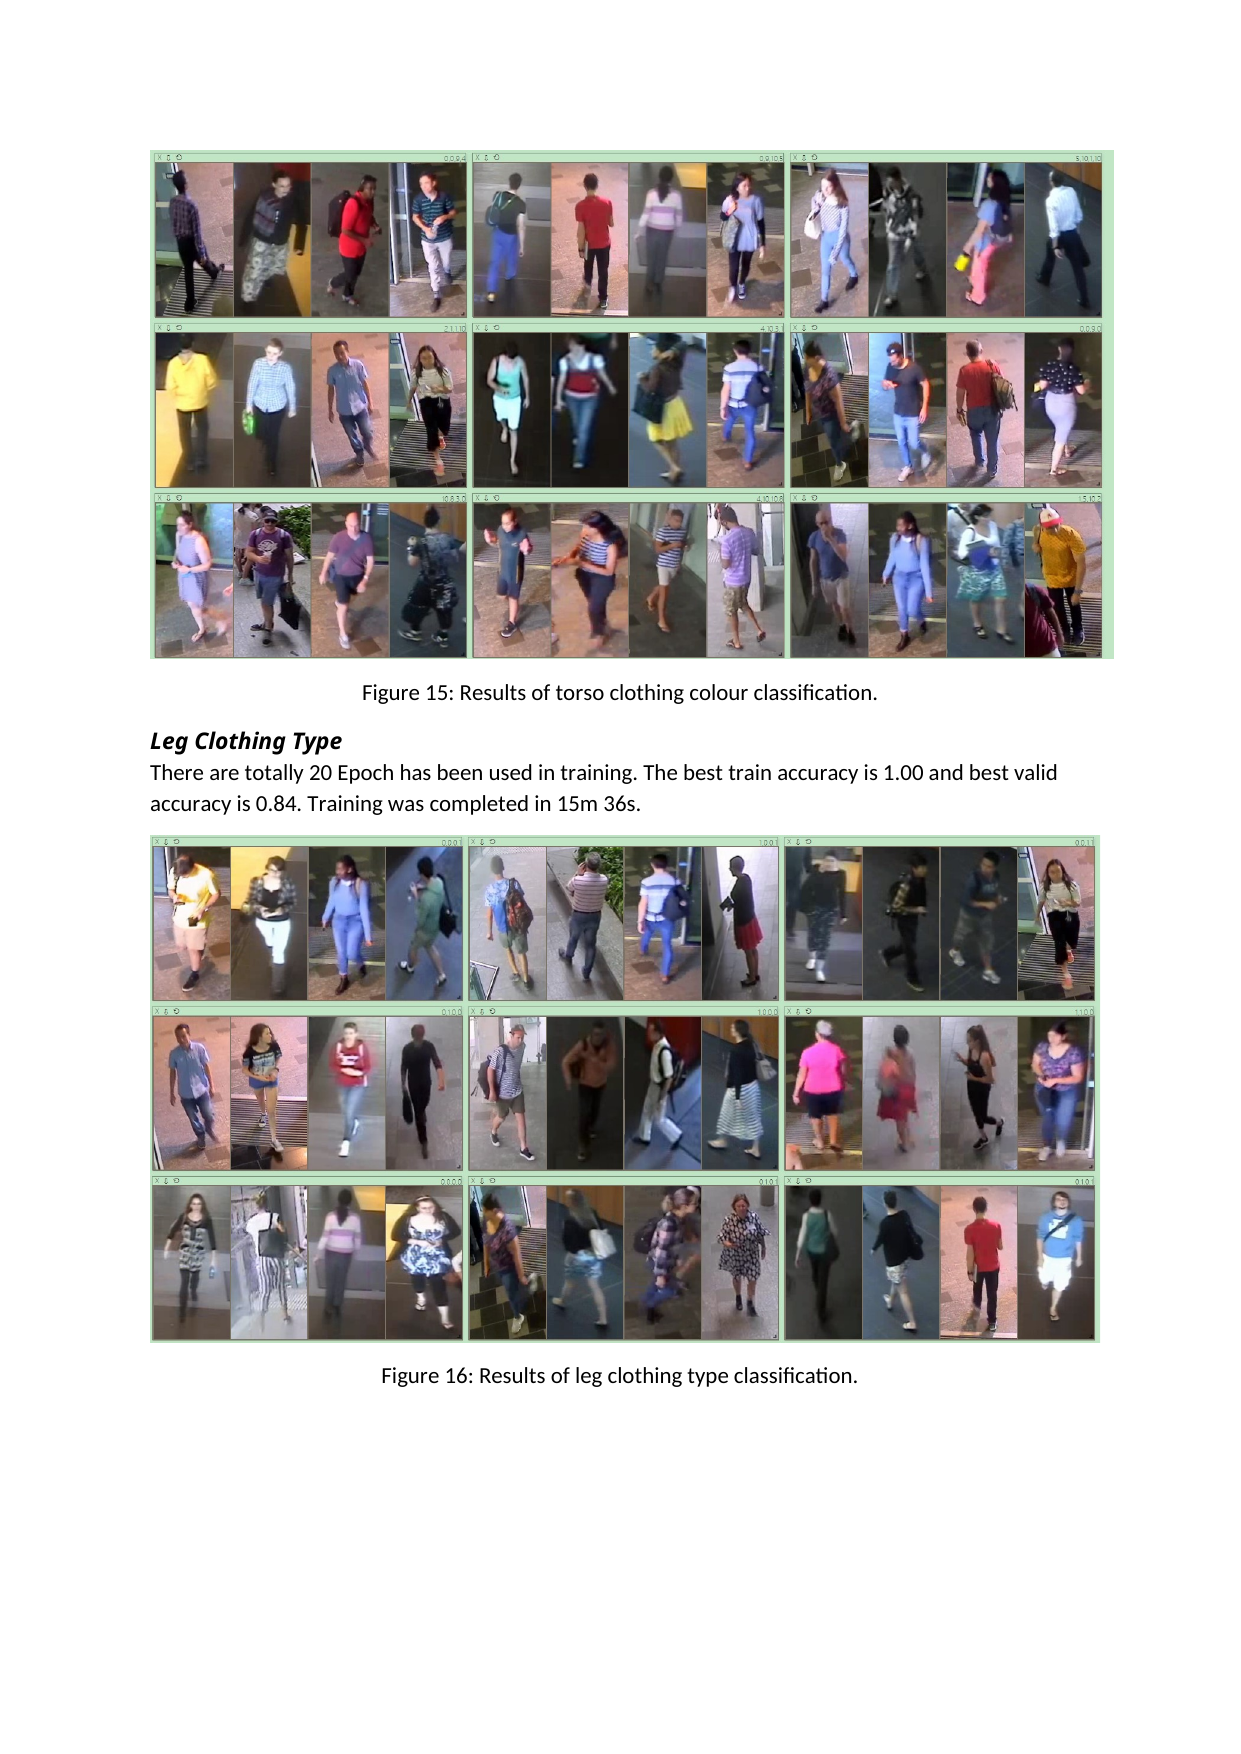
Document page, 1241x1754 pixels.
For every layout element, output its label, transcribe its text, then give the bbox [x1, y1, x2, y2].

text There are totally 20 Epoch has been used in training. The best train accuracy is 1.00 and best valid accuracy is 0.84. Training was completed in 15m 36s. [150, 758, 1090, 817]
text Figure 15: Results of torso clothing colour classification. [150, 678, 1090, 706]
picture [150, 150, 1114, 659]
text Figure 16: Results of leg clothing type classification. [150, 1362, 1090, 1389]
subtitle Leg Clothing Type [150, 725, 1090, 756]
picture [150, 835, 1100, 1343]
